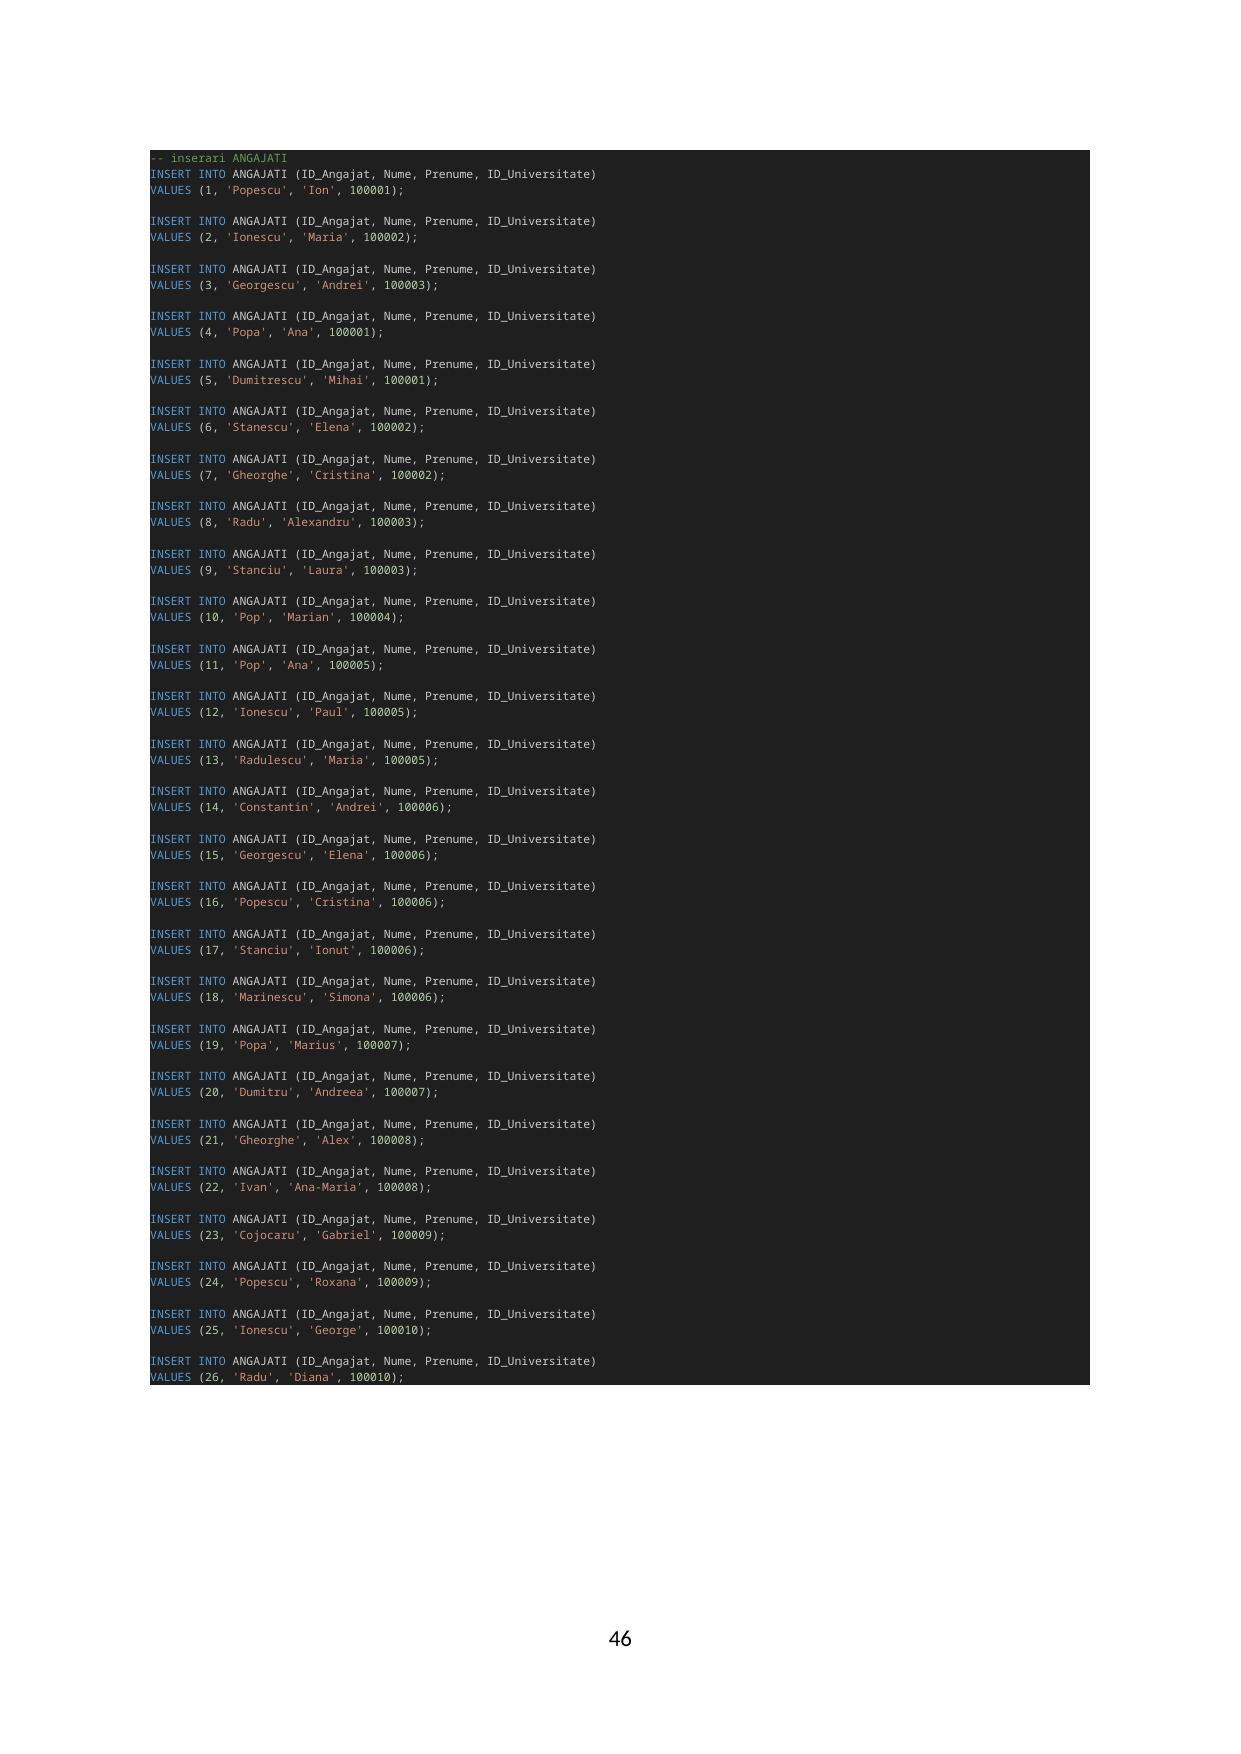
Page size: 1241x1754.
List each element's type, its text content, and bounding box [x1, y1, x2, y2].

text VALUES (19, 'Popa', 'Marius', 100007); [150, 1037, 1090, 1052]
text VALUES (3, 'Georgescu', 'Andrei', 100003); [150, 277, 1090, 292]
text VALUES (4, 'Popa', 'Ana', 100001); [150, 324, 1090, 340]
text VALUES (15, 'Georgescu', 'Elena', 100006); [150, 847, 1090, 862]
text INSERT INTO ANGAJATI (ID_Angajat, Nume, Prenume, ID_Universitate) [150, 451, 1090, 467]
text VALUES (12, 'Ionescu', 'Paul', 100005); [150, 704, 1090, 720]
text VALUES (18, 'Marinescu', 'Simona', 100006); [150, 989, 1090, 1005]
text INSERT INTO ANGAJATI (ID_Angajat, Nume, Prenume, ID_Universitate) [150, 356, 1090, 372]
text VALUES (9, 'Stanciu', 'Laura', 100003); [150, 562, 1090, 577]
text VALUES (6, 'Stanescu', 'Elena', 100002); [150, 419, 1090, 435]
text VALUES (14, 'Constantin', 'Andrei', 100006); [150, 799, 1090, 815]
text VALUES (24, 'Popescu', 'Roxana', 100009); [150, 1274, 1090, 1290]
text INSERT INTO ANGAJATI (ID_Angajat, Nume, Prenume, ID_Universitate) [150, 403, 1090, 419]
text INSERT INTO ANGAJATI (ID_Angajat, Nume, Prenume, ID_Universitate) [150, 736, 1090, 752]
text VALUES (20, 'Dumitru', 'Andreea', 100007); [150, 1084, 1090, 1100]
text INSERT INTO ANGAJATI (ID_Angajat, Nume, Prenume, ID_Universitate) [150, 593, 1090, 609]
text INSERT INTO ANGAJATI (ID_Angajat, Nume, Prenume, ID_Universitate) [150, 926, 1090, 942]
text -- inserari ANGAJATI [150, 150, 1090, 166]
text VALUES (7, 'Gheorghe', 'Cristina', 100002); [150, 467, 1090, 482]
text INSERT INTO ANGAJATI (ID_Angajat, Nume, Prenume, ID_Universitate) [150, 261, 1090, 277]
text VALUES (5, 'Dumitrescu', 'Mihai', 100001); [150, 372, 1090, 387]
text INSERT INTO ANGAJATI (ID_Angajat, Nume, Prenume, ID_Universitate) [150, 641, 1090, 657]
text VALUES (11, 'Pop', 'Ana', 100005); [150, 657, 1090, 672]
text VALUES (10, 'Pop', 'Marian', 100004); [150, 609, 1090, 625]
text INSERT INTO ANGAJATI (ID_Angajat, Nume, Prenume, ID_Universitate) [150, 308, 1090, 324]
text VALUES (8, 'Radu', 'Alexandru', 100003); [150, 514, 1090, 530]
text INSERT INTO ANGAJATI (ID_Angajat, Nume, Prenume, ID_Universitate) [150, 783, 1090, 799]
text VALUES (2, 'Ionescu', 'Maria', 100002); [150, 229, 1090, 245]
text VALUES (16, 'Popescu', 'Cristina', 100006); [150, 894, 1090, 910]
text INSERT INTO ANGAJATI (ID_Angajat, Nume, Prenume, ID_Universitate) [150, 1211, 1090, 1227]
text INSERT INTO ANGAJATI (ID_Angajat, Nume, Prenume, ID_Universitate) [150, 878, 1090, 894]
text VALUES (23, 'Cojocaru', 'Gabriel', 100009); [150, 1227, 1090, 1242]
text INSERT INTO ANGAJATI (ID_Angajat, Nume, Prenume, ID_Universitate) [150, 213, 1090, 229]
text INSERT INTO ANGAJATI (ID_Angajat, Nume, Prenume, ID_Universitate) [150, 1306, 1090, 1322]
text VALUES (17, 'Stanciu', 'Ionut', 100006); [150, 942, 1090, 957]
text INSERT INTO ANGAJATI (ID_Angajat, Nume, Prenume, ID_Universitate) [150, 166, 1090, 182]
text INSERT INTO ANGAJATI (ID_Angajat, Nume, Prenume, ID_Universitate) [150, 1116, 1090, 1132]
text VALUES (26, 'Radu', 'Diana', 100010); [150, 1369, 1090, 1385]
text INSERT INTO ANGAJATI (ID_Angajat, Nume, Prenume, ID_Universitate) [150, 1258, 1090, 1274]
text INSERT INTO ANGAJATI (ID_Angajat, Nume, Prenume, ID_Universitate) [150, 831, 1090, 847]
text INSERT INTO ANGAJATI (ID_Angajat, Nume, Prenume, ID_Universitate) [150, 1021, 1090, 1037]
text VALUES (22, 'Ivan', 'Ana-Maria', 100008); [150, 1179, 1090, 1195]
text INSERT INTO ANGAJATI (ID_Angajat, Nume, Prenume, ID_Universitate) [150, 1068, 1090, 1084]
text INSERT INTO ANGAJATI (ID_Angajat, Nume, Prenume, ID_Universitate) [150, 688, 1090, 704]
text INSERT INTO ANGAJATI (ID_Angajat, Nume, Prenume, ID_Universitate) [150, 1353, 1090, 1369]
text INSERT INTO ANGAJATI (ID_Angajat, Nume, Prenume, ID_Universitate) [150, 1163, 1090, 1179]
text VALUES (21, 'Gheorghe', 'Alex', 100008); [150, 1132, 1090, 1147]
text VALUES (1, 'Popescu', 'Ion', 100001); [150, 182, 1090, 197]
text VALUES (25, 'Ionescu', 'George', 100010); [150, 1322, 1090, 1337]
text INSERT INTO ANGAJATI (ID_Angajat, Nume, Prenume, ID_Universitate) [150, 498, 1090, 514]
text VALUES (13, 'Radulescu', 'Maria', 100005); [150, 752, 1090, 767]
text INSERT INTO ANGAJATI (ID_Angajat, Nume, Prenume, ID_Universitate) [150, 546, 1090, 562]
text INSERT INTO ANGAJATI (ID_Angajat, Nume, Prenume, ID_Universitate) [150, 973, 1090, 989]
